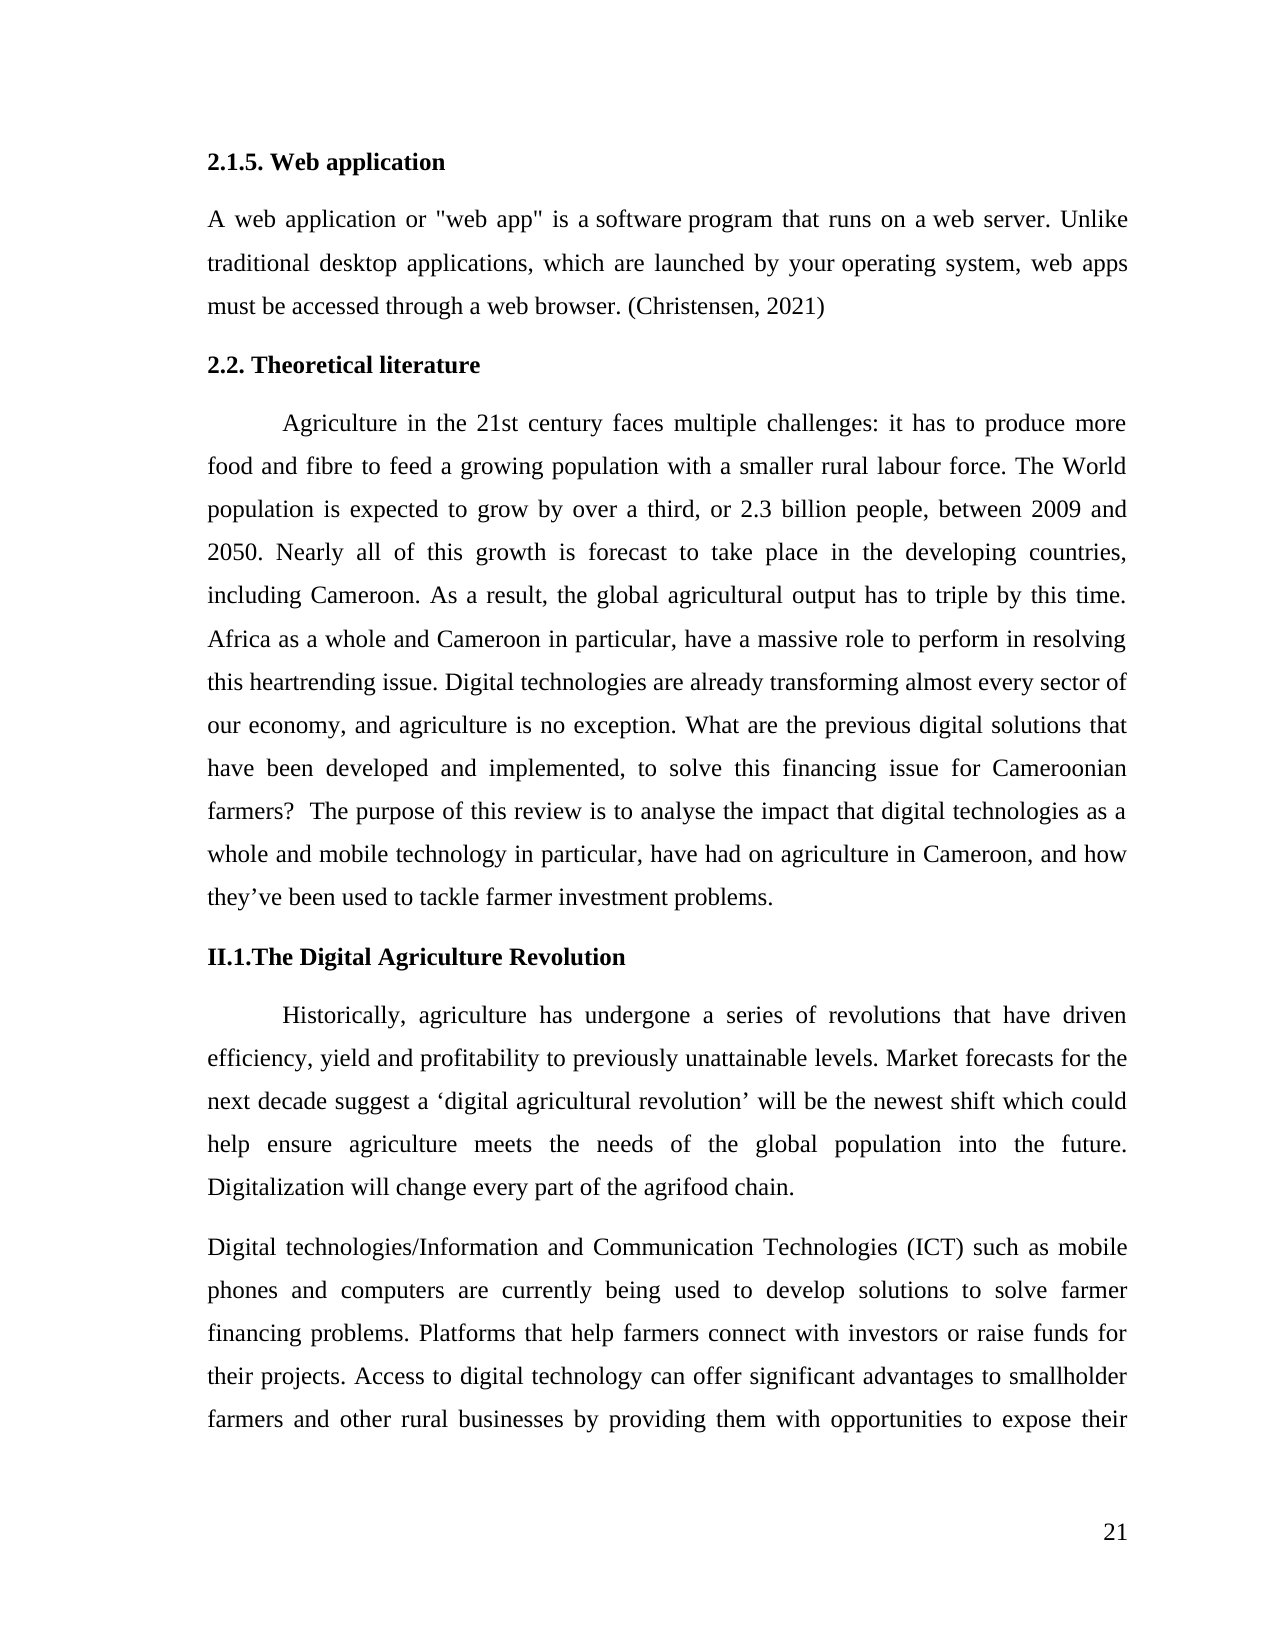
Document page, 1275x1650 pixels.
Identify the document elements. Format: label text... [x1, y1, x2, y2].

subtitle 2.2. Theoretical literature [207, 351, 1128, 379]
subtitle II.1.The Digital Agriculture Revolution [207, 942, 1128, 971]
text Agriculture in the 21st century faces multiple challenges: it has to produce more food and fibre to feed a growing population with a smaller rural labour force. The World population is expected to grow by over a third, or 2.3 billion people, between 2009 and 2050. Nearly all of this growth is forecast to take place in the developing countries, including Cameroon. As a result, the global agricultural output has to triple by this time. Africa as a whole and Cameroon in particular, have a massive role to perform in resolving this heartrending issue. Digital technologies are already transforming almost every sector of our economy, and agriculture is no exception. What are the previous digital solutions that have been developed and implemented, to solve this financing issue for Cameroonian farmers? The purpose of this review is to analyse the impact that digital technologies as a whole and mobile technology in particular, have had on agriculture in Cameroon, and how they’ve been used to tackle farmer investment problems. [207, 408, 1128, 911]
text A web application or "web app" is a software program that runs on a web server. Unlike traditional desktop applications, which are launched by your operating system, web apps must be accessed through a web browser. [207, 204, 1128, 319]
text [207, 1232, 1128, 1433]
subtitle 2.1.5. Web application [207, 147, 1128, 176]
text Historically, agriculture has undergone a series of revolutions that have driven efficiency, yield and profitability to previously unattainable levels. Market forecasts for the next decade suggest a ‘digital agricultural revolution’ will be the newest shift which could help ensure agriculture meets the needs of the global population into the future. Digitalization will change every part of the agrifood chain. [207, 1000, 1128, 1201]
